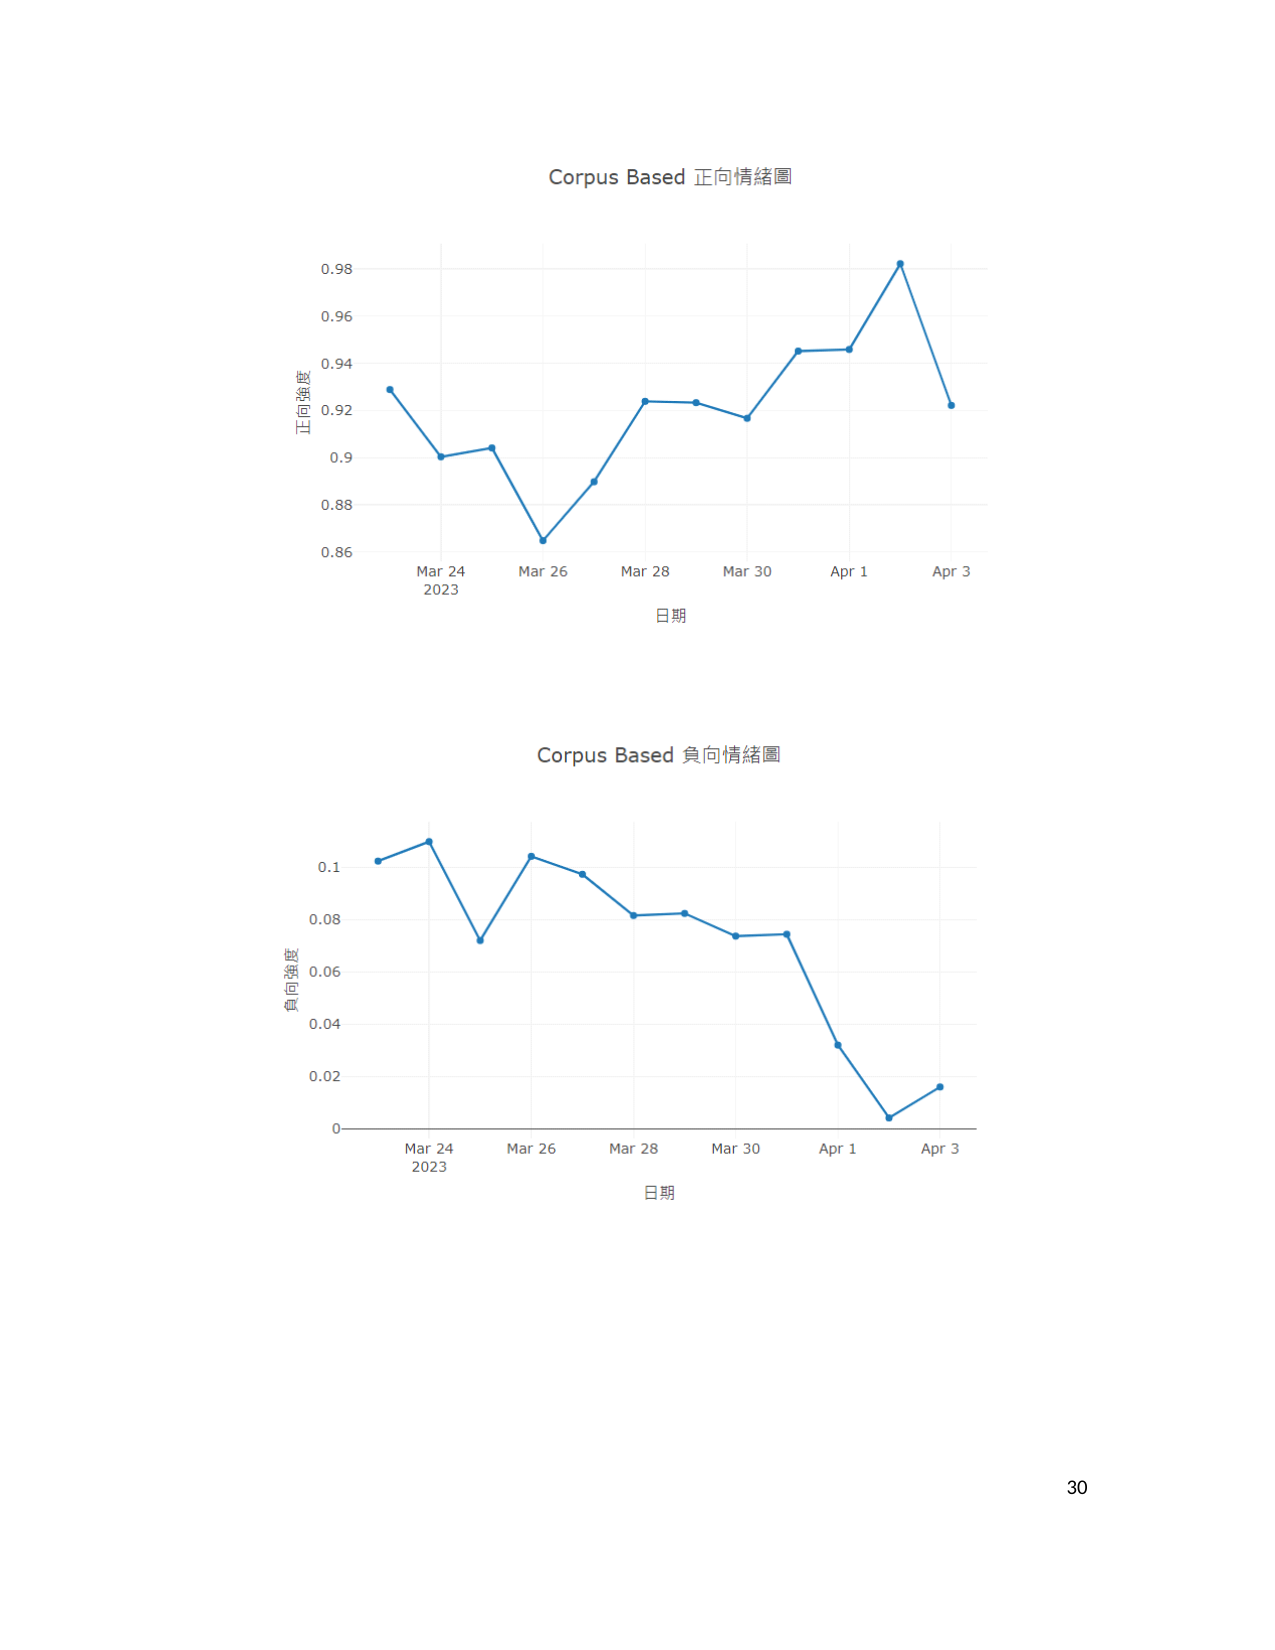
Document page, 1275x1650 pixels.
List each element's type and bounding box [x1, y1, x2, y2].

picture [257, 692, 1039, 1226]
picture [272, 150, 1023, 652]
